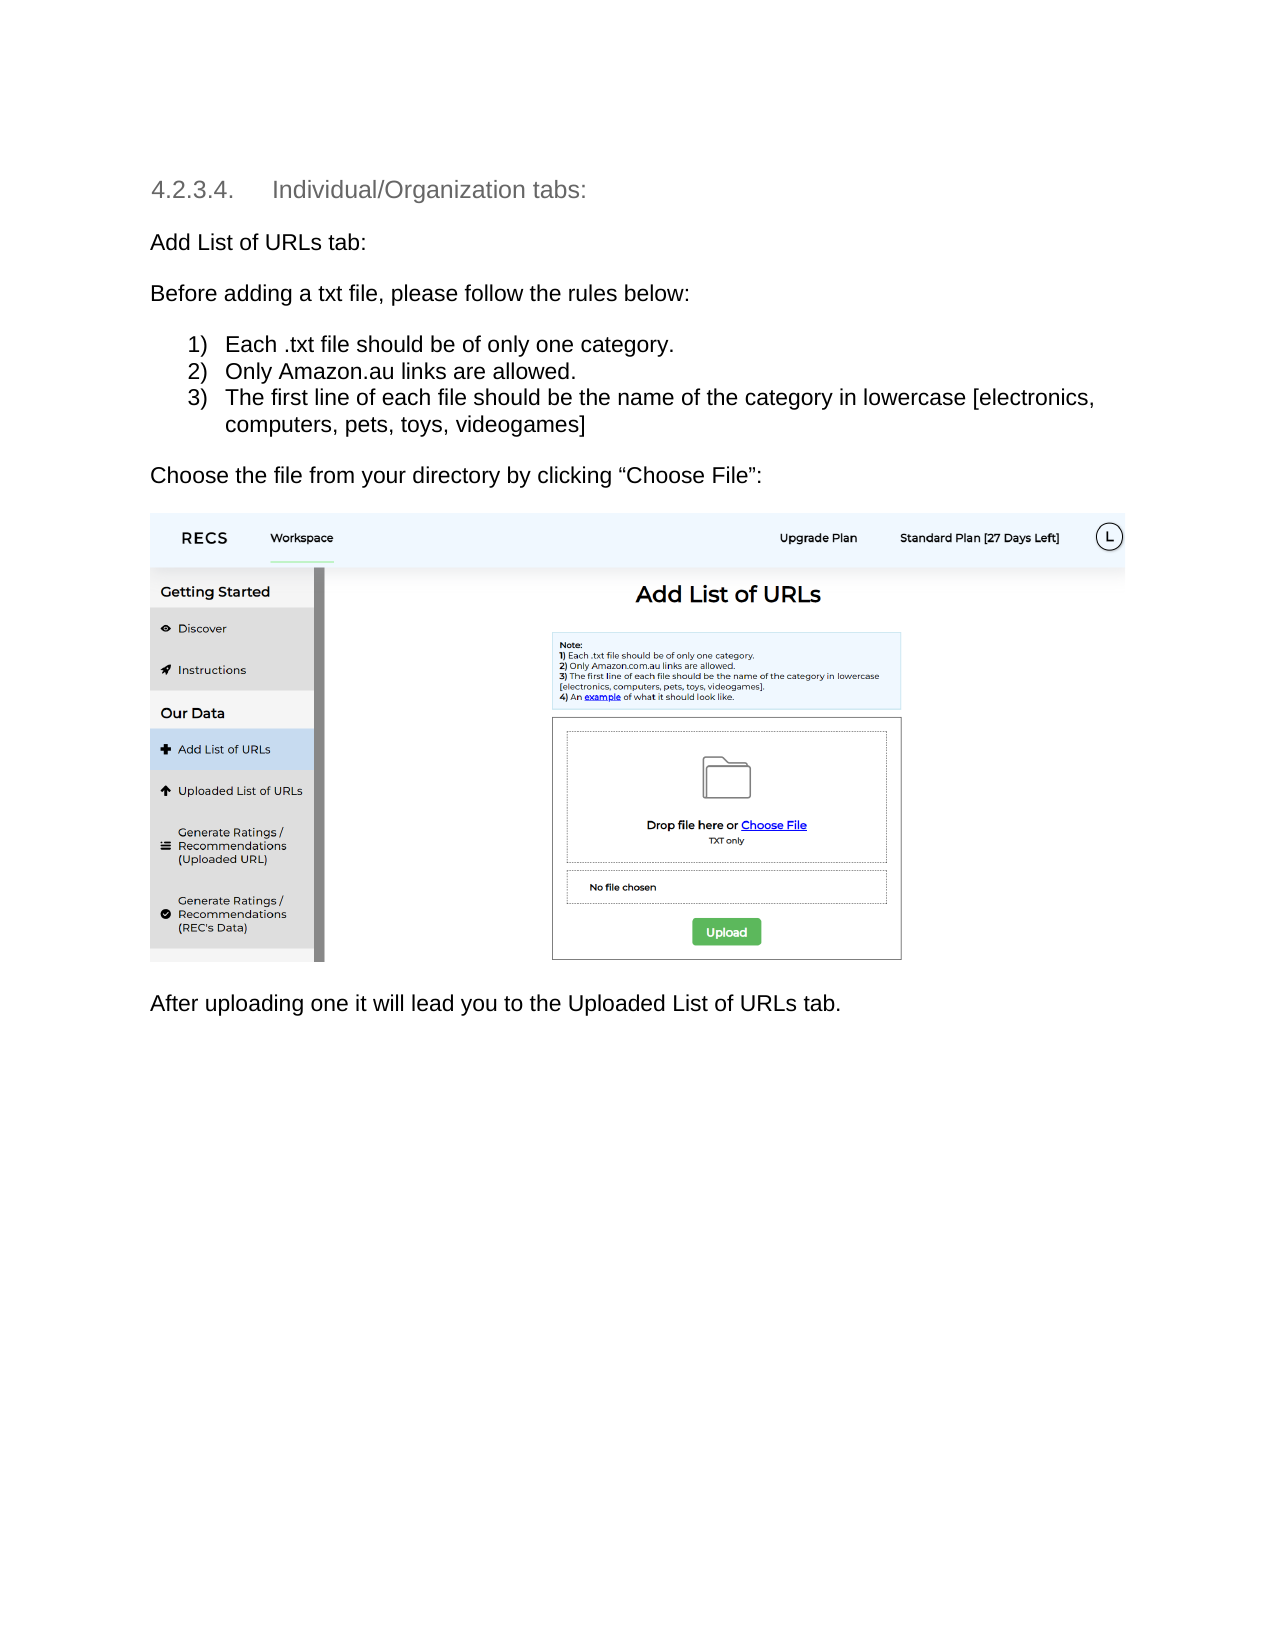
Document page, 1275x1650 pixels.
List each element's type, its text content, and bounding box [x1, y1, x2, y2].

text Choose the file from your directory by clicking “Choose File”: [150, 462, 1125, 488]
text Before adding a txt file, please follow the rules below: [150, 280, 1125, 306]
picture [150, 513, 1125, 962]
subtitle Individual/Organization tabs: [234, 175, 1125, 204]
text After uploading one it will lead you to the Uploaded List of URLs tab. [150, 990, 1125, 1016]
list The first line of each file should be the name of the category in lowercase [electronics, computers, pets, toys, videogames] [187, 384, 1125, 437]
list Each .txt file should be of only one category. [187, 331, 1125, 358]
text Add List of URLs tab: [150, 229, 1125, 255]
list Only Amazon.au links are allowed. [187, 358, 1125, 384]
